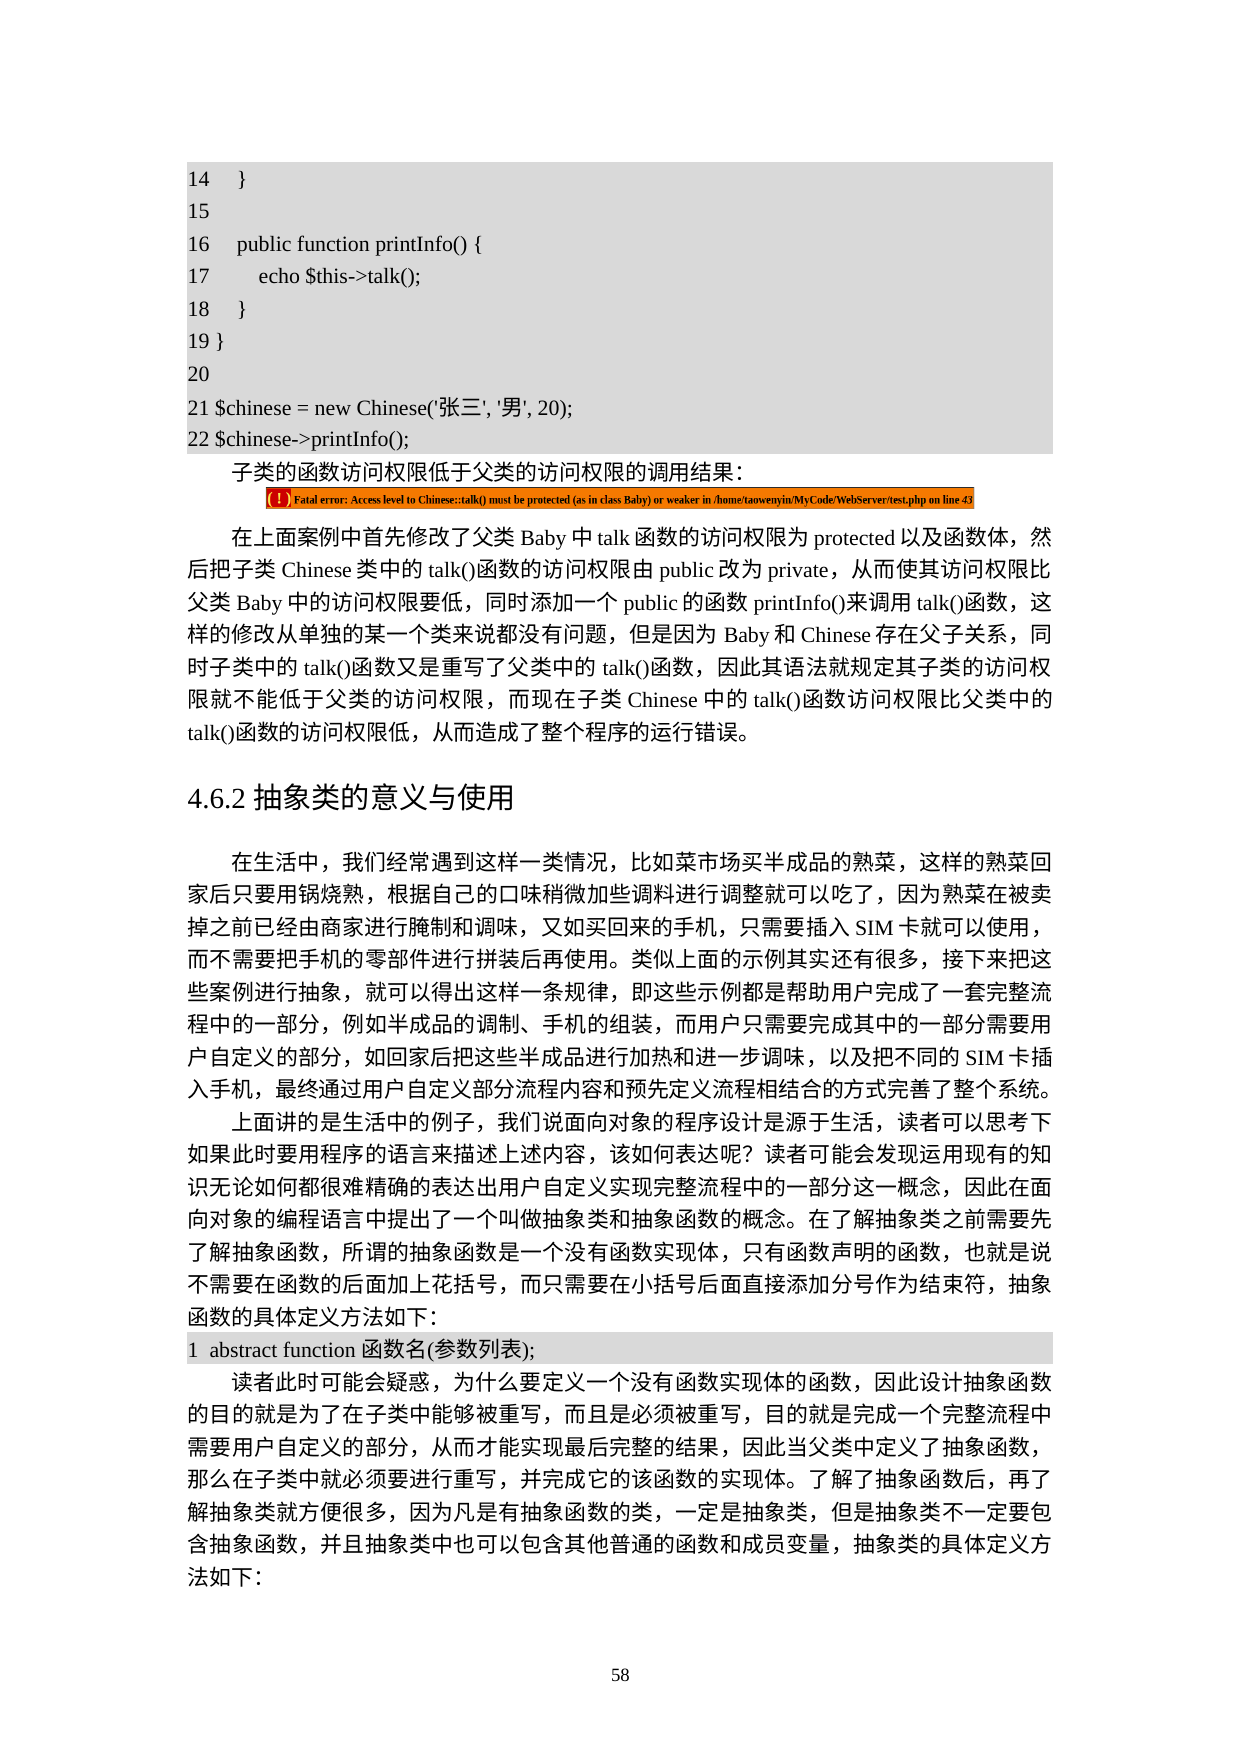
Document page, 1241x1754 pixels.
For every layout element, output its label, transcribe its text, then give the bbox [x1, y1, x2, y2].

text 16 public function printInfo() { [187, 227, 1053, 259]
text 18 } [187, 292, 1053, 324]
picture [265, 487, 975, 509]
text 17 echo $this->talk(); [187, 259, 1053, 292]
subtitle 4.6.2 抽象类的意义与使用 [187, 763, 1053, 828]
text 在生活中，我们经常遇到这样一类情况，比如菜市场买半成品的熟菜，这样的熟菜回家后只要用锅烧熟，根据自己的口味稍微加些调料进行调整就可以吃了，因为熟菜在被卖掉之前已经由商家进行腌制和调味，又如买回来的手机，只需要插入SIM卡就可以使用，而不需要把手机的零部件进行拼装后再使用。类似上面的示例其实还有很多，接下来把这些案例进行抽象，就可以得出这样一条规律，即这些示例都是帮助用户完成了一套完整流程中的一部分，例如半成品的调制、手机的组装，而用户只需要完成其中的一部分需要用户自定义的部分，如回家后把这些半成品进行加热和进一步调味，以及把不同的SIM卡插入手机，最终通过用户自定义部分流程内容和预先定义流程相结合的方式完善了整个系统。 [187, 844, 1053, 1104]
text 15 [187, 194, 1053, 227]
text 20 [187, 357, 1053, 389]
text 在上面案例中首先修改了父类Baby中talk函数的访问权限为protected以及函数体，然后把子类Chinese类中的talk()函数的访问权限由public改为private，从而使其访问权限比父类Baby中的访问权限要低，同时添加一个public的函数printInfo()来调用talk()函数，这样的修改从单独的某一个类来说都没有问题，但是因为Baby和Chinese存在父子关系，同时子类中的talk()函数又是重写了父类中的talk()函数，因此其语法就规定其子类的访问权限就不能低于父类的访问权限，而现在子类Chinese中的talk()函数访问权限比父类中的talk()函数的访问权限低，从而造成了整个程序的运行错误。 [187, 519, 1053, 747]
text 1 abstract function 函数名(参数列表); [187, 1332, 1053, 1364]
text 22 $chinese->printInfo(); [187, 422, 1053, 454]
text 21 $chinese = new Chinese('张三', '男', 20); [187, 389, 1053, 422]
text 子类的函数访问权限低于父类的访问权限的调用结果： [187, 454, 1053, 487]
text 19 } [187, 324, 1053, 357]
text 读者此时可能会疑惑，为什么要定义一个没有函数实现体的函数，因此设计抽象函数的目的就是为了在子类中能够被重写，而且是必须被重写，目的就是完成一个完整流程中需要用户自定义的部分，从而才能实现最后完整的结果，因此当父类中定义了抽象函数，那么在子类中就必须要进行重写，并完成它的该函数的实现体。了解了抽象函数后，再了解抽象类就方便很多，因为凡是有抽象函数的类，一定是抽象类，但是抽象类不一定要包含抽象函数，并且抽象类中也可以包含其他普通的函数和成员变量，抽象类的具体定义方法如下： [187, 1364, 1053, 1592]
text 上面讲的是生活中的例子，我们说面向对象的程序设计是源于生活，读者可以思考下如果此时要用程序的语言来描述上述内容，该如何表达呢？读者可能会发现运用现有的知识无论如何都很难精确的表达出用户自定义实现完整流程中的一部分这一概念，因此在面向对象的编程语言中提出了一个叫做抽象类和抽象函数的概念。在了解抽象类之前需要先了解抽象函数，所谓的抽象函数是一个没有函数实现体，只有函数声明的函数，也就是说不需要在函数的后面加上花括号，而只需要在小括号后面直接添加分号作为结束符，抽象函数的具体定义方法如下： [187, 1104, 1053, 1332]
text 14 } [187, 162, 1053, 194]
